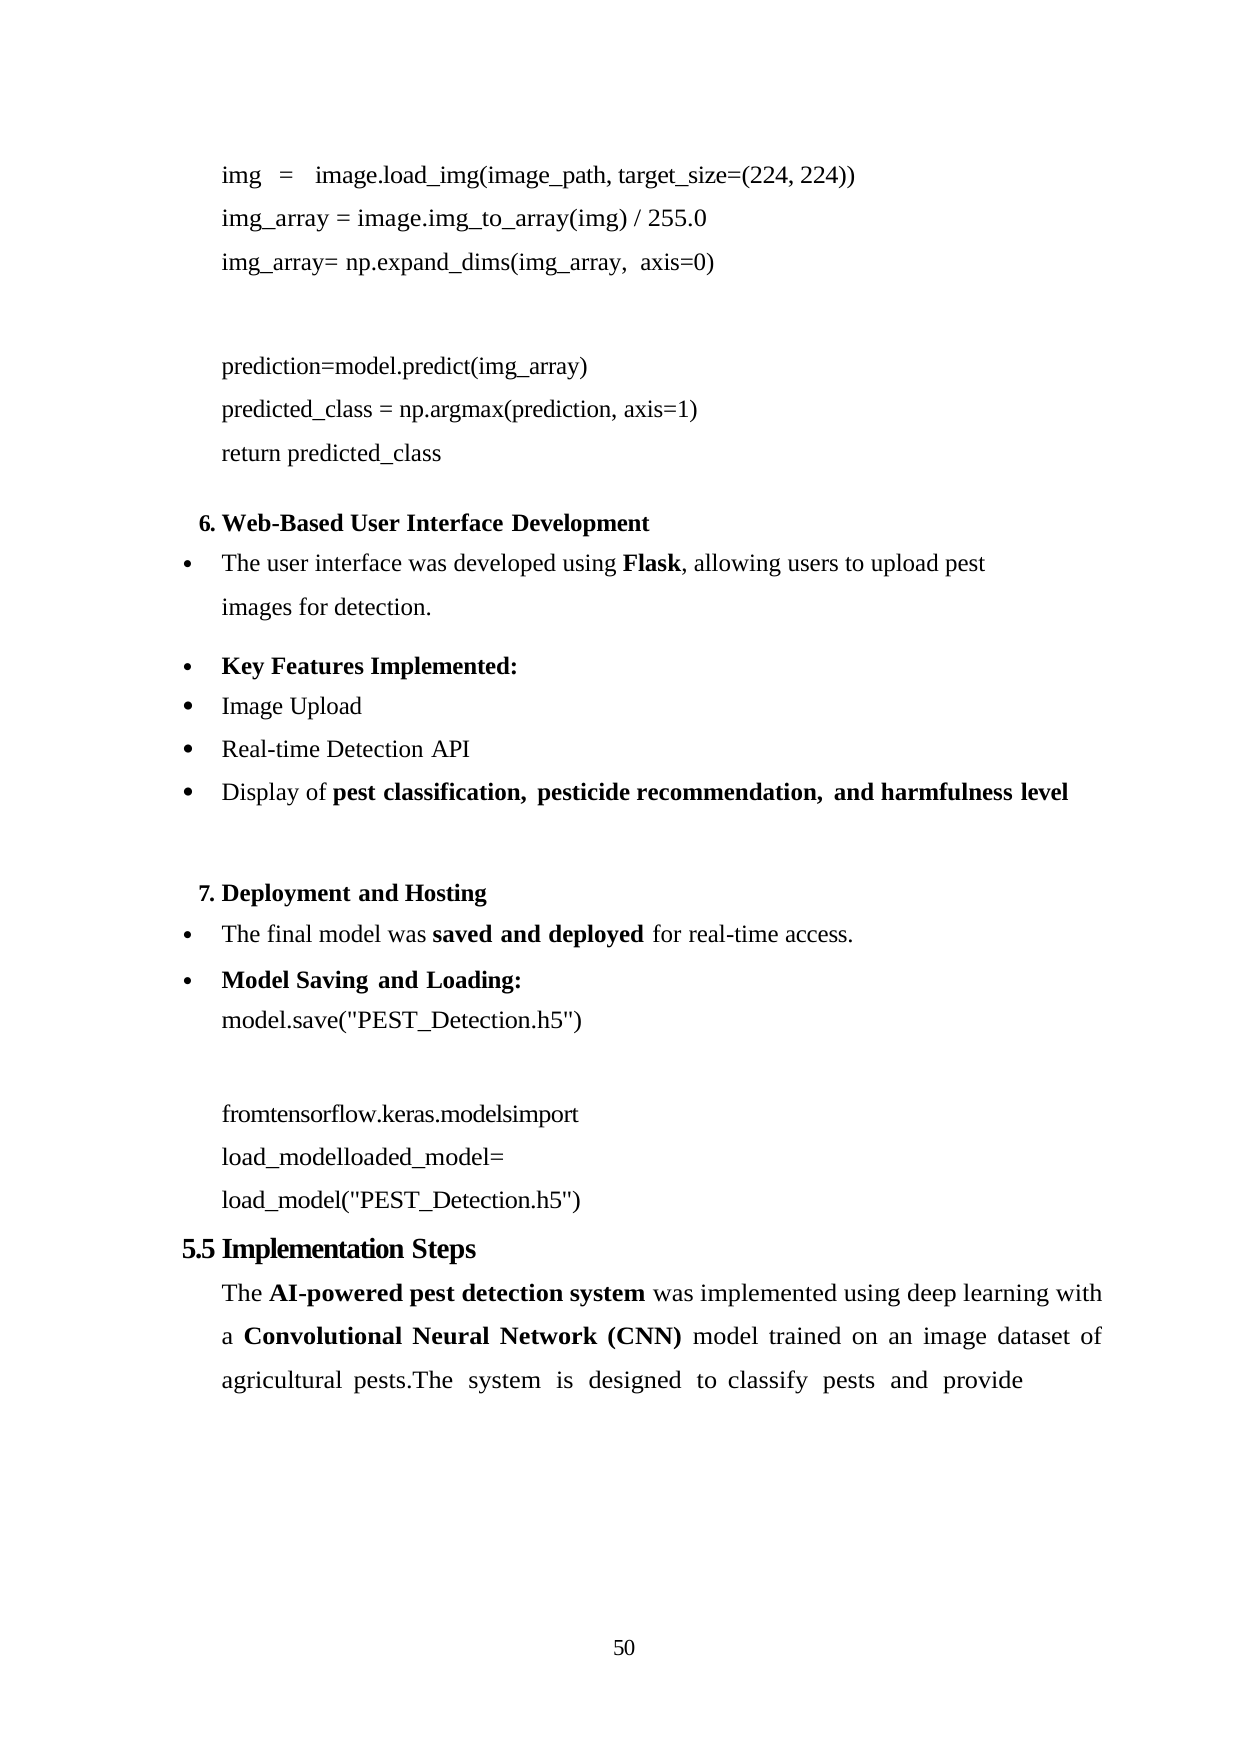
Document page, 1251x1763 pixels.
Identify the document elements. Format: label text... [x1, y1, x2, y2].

list The final model was saved and deployed for real-time access. [184, 919, 1132, 948]
text fromtensorflow.keras.modelsimport load_modelloaded_model= load_model("PEST_Detection.h5") [221, 1099, 773, 1214]
list Real-time Detection API [184, 734, 1132, 763]
text prediction=model.predict(img_array) predicted_class = np.argmax(prediction, axis=1) return predicted_class [221, 351, 732, 466]
text img = image.load_img(image_path, target_size=(224, 224)) img_array = image.img_to_array(img) / 255.0 [221, 161, 863, 232]
text img_array= np.expand_dims(img_array, axis=0) [221, 247, 1132, 276]
subtitle Implementation Steps [182, 1231, 1132, 1264]
list Image Upload [184, 691, 1132, 720]
text model.save("PEST_Detection.h5") [221, 1005, 1132, 1034]
list Deployment and Hosting [198, 878, 1132, 907]
subtitle Key Features Implemented: [184, 651, 1132, 679]
text The AI-powered pest detection system was implemented using deep learning with a Convolutional Neural Network (CNN) model trained on an image dataset of agricultural pests.The system is designed to classify pests and provide [221, 1278, 1103, 1393]
subtitle Display of pest classification, pesticide recommendation, and harmfulness level [184, 777, 1132, 806]
subtitle Model Saving and Loading: [184, 965, 1132, 994]
subtitle Web-Based User Interface Development [199, 508, 1132, 537]
list The user interface was developed using Flask, allowing users to upload pest images for detection. [184, 548, 1017, 620]
